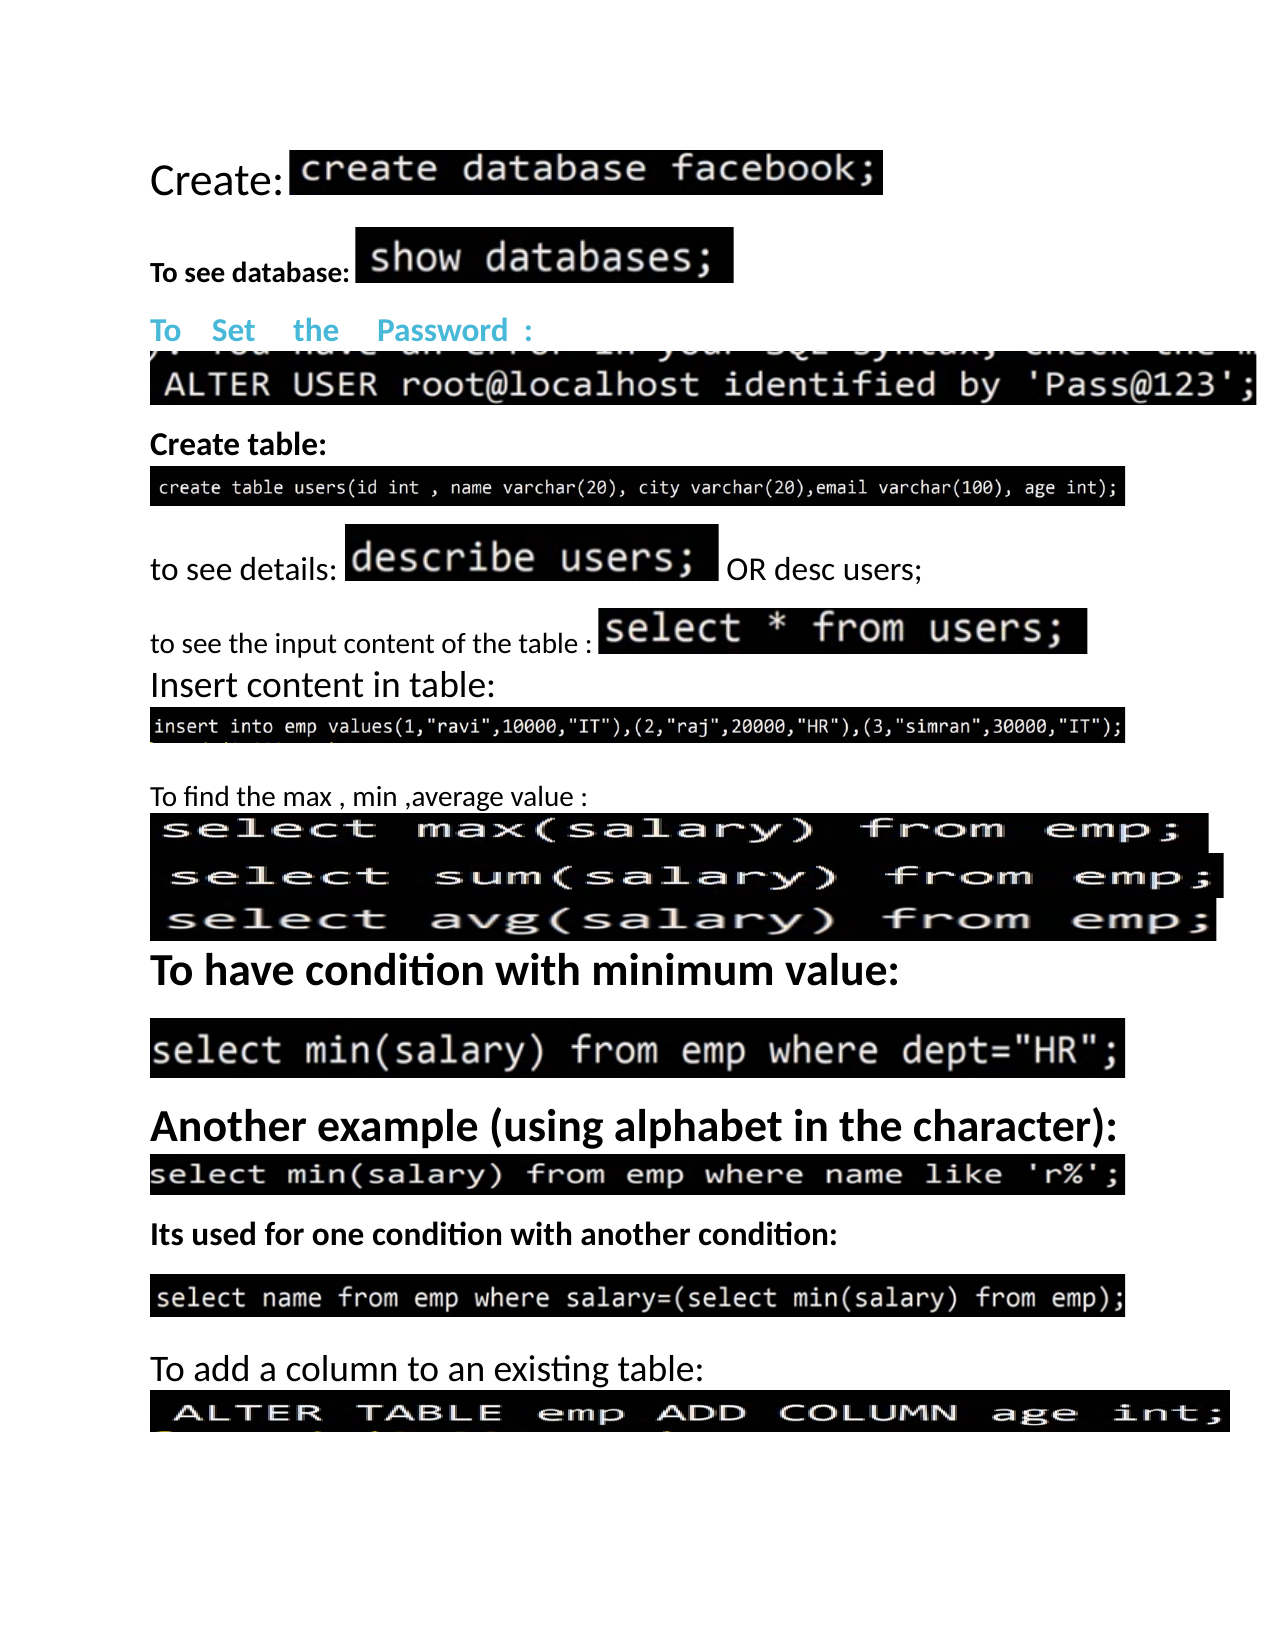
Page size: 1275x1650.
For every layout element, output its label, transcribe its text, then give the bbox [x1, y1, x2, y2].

text To have condition with minimum value: [150, 941, 1125, 997]
picture [150, 1018, 1125, 1078]
picture [598, 608, 1088, 654]
picture [150, 813, 1224, 941]
picture [289, 150, 883, 195]
text To Set the Password : [150, 309, 1125, 351]
picture [150, 1390, 1230, 1432]
text To find the max , min ,average value : [150, 778, 1125, 813]
text Create table: [150, 423, 1125, 466]
picture [345, 524, 719, 581]
picture [150, 707, 1125, 743]
picture [150, 351, 1257, 405]
text To add a column to an existing table: [150, 1345, 1125, 1390]
text Another example (using alphabet in the character): [150, 1096, 1125, 1154]
picture [355, 227, 734, 283]
text Insert content in table: [150, 661, 1125, 707]
picture [150, 1154, 1125, 1195]
picture [150, 466, 1125, 506]
picture [150, 1274, 1125, 1317]
text Its used for one condition with another condition: [150, 1213, 1125, 1254]
